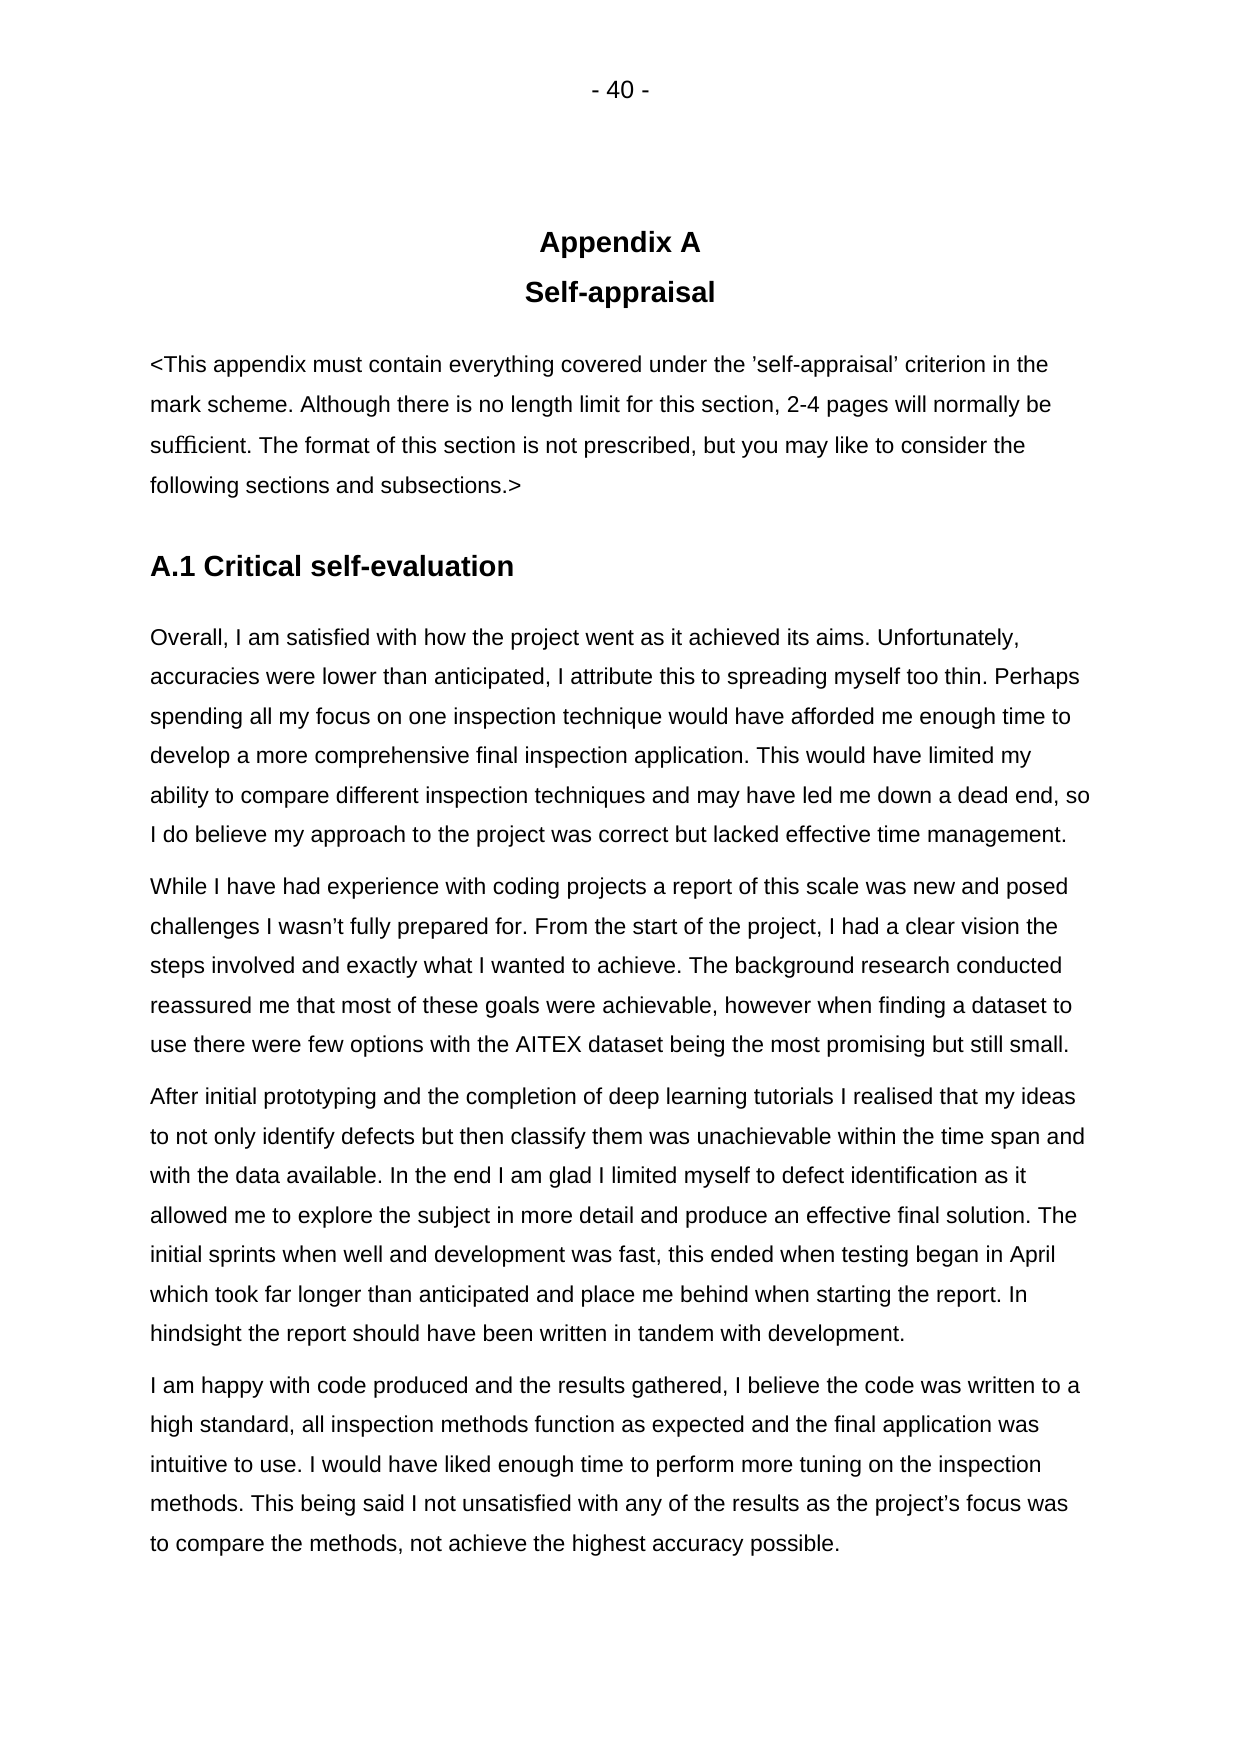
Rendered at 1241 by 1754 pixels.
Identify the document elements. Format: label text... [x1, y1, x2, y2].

text After initial prototyping and the completion of deep learning tutorials I realised that my ideas to not only identify defects but then classify them was unachievable within the time span and with the data available. In the end I am glad I limited myself to defect identification as it allowed me to explore the subject in more detail and produce an effective final solution. The initial sprints when well and development was fast, this ended when testing began in April which took far longer than anticipated and place me behind when starting the report. In hindsight the report should have been written in tandem with development. [150, 1083, 1090, 1346]
text While I have had experience with coding projects a report of this scale was new and posed challenges I wasn’t fully prepared for. From the start of the project, I had a clear vision the steps involved and exactly what I wanted to achieve. The background research conducted reassured me that most of these goals were achievable, however when finding a dataset to use there were few options with the AITEX dataset being the most promising but still small. [150, 873, 1090, 1057]
subtitle A.1 Critical self-evaluation [150, 548, 1090, 582]
text Overall, I am satisfied with how the project went as it achieved its aims. Unfortunately, accuracies were lower than anticipated, I attribute this to spreading myself too thin. Perhaps spending all my focus on one inspection technique would have afforded me enough time to develop a more comprehensive final inspection application. This would have limited my ability to compare different inspection techniques and may have led me down a dead end, so I do believe my approach to the project was correct but lacked effective time management. [150, 624, 1090, 848]
subtitle Appendix A Self-appraisal [150, 225, 1090, 309]
text I am happy with code produced and the results gathered, I believe the code was written to a high standard, all inspection methods function as expected and the final application was intuitive to use. I would have liked enough time to perform more tuning on the inspection methods. This being said I not unsatisfied with any of the results as the project’s focus was to compare the methods, not achieve the highest accuracy possible. [150, 1372, 1090, 1556]
text <This appendix must contain everything covered under the ’self-appraisal’ criterion in the mark scheme. Although there is no length limit for this section, 2-4 pages will normally be suﬃcient. The format of this section is not prescribed, but you may like to consider the following sections and subsections.> [150, 351, 1090, 498]
